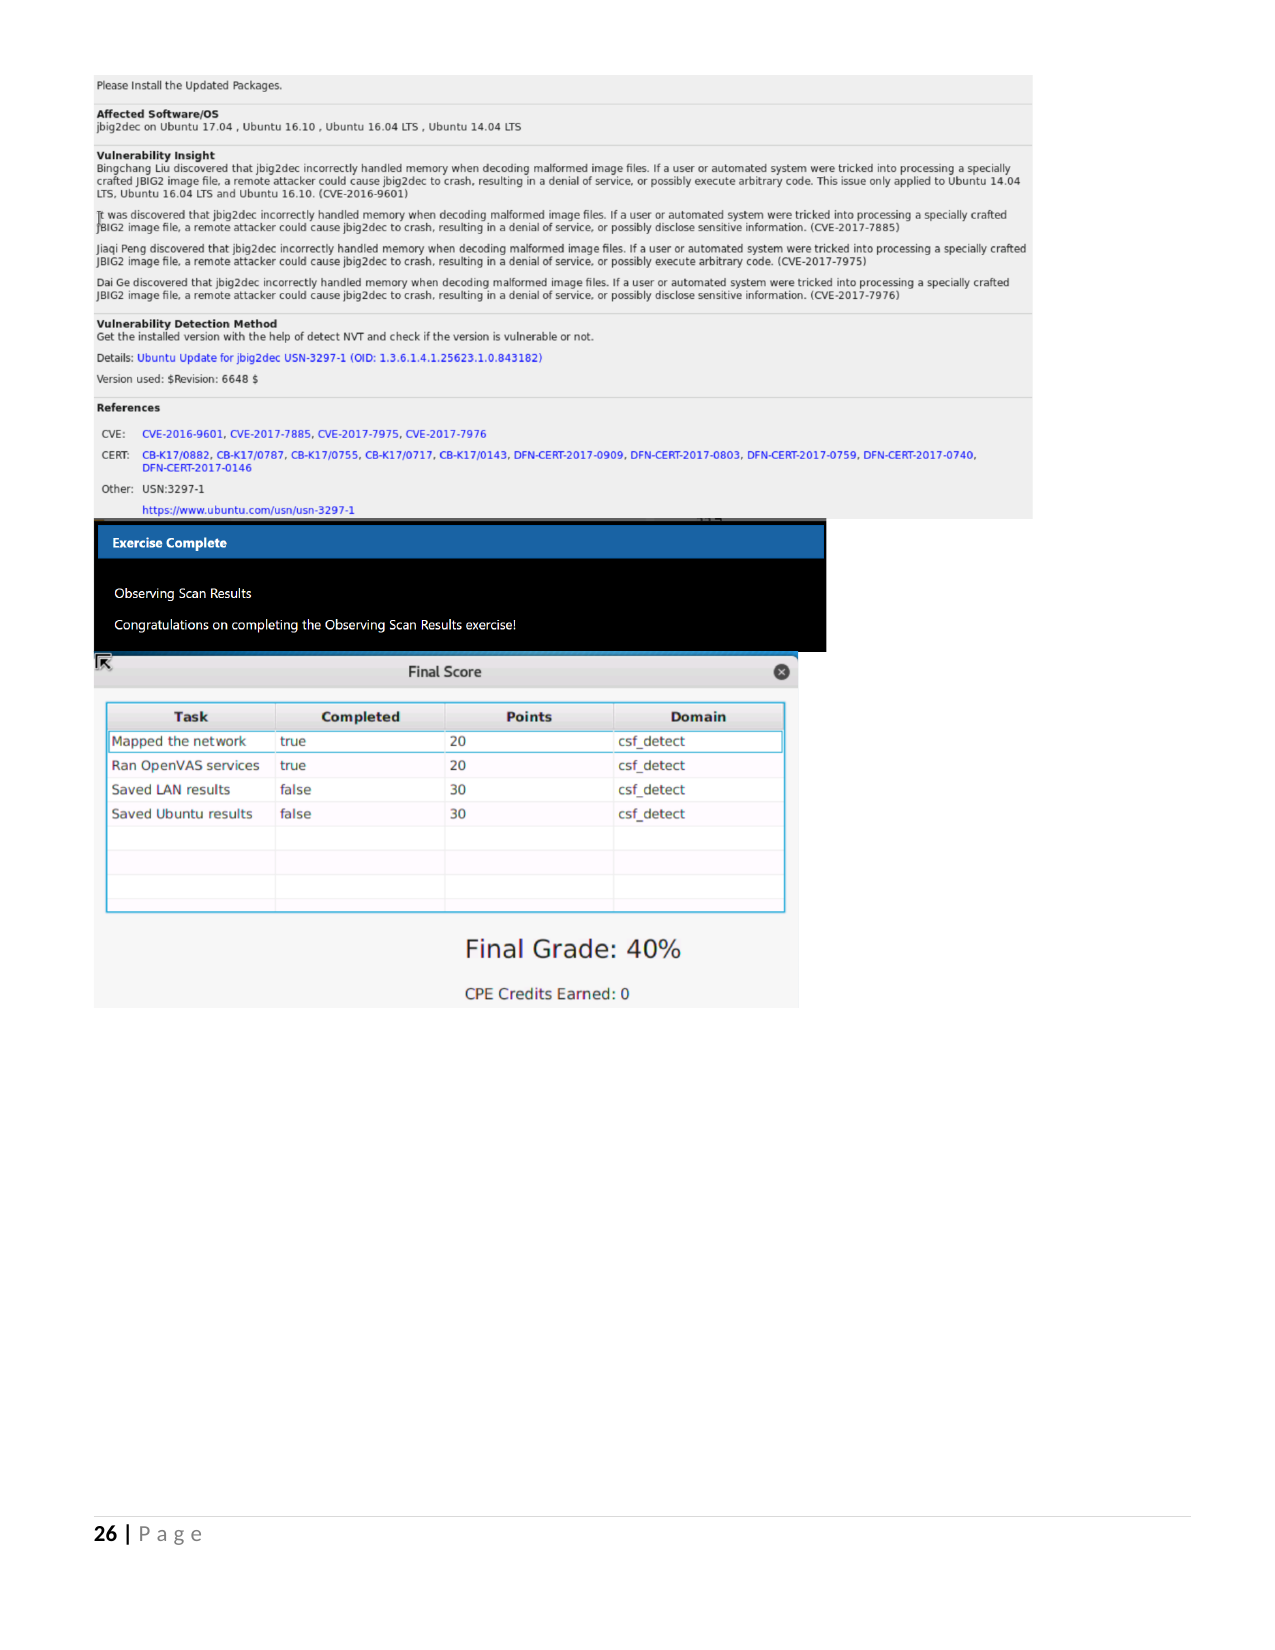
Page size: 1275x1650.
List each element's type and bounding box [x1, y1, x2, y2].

picture [93, 75, 1033, 519]
picture [93, 651, 799, 1008]
